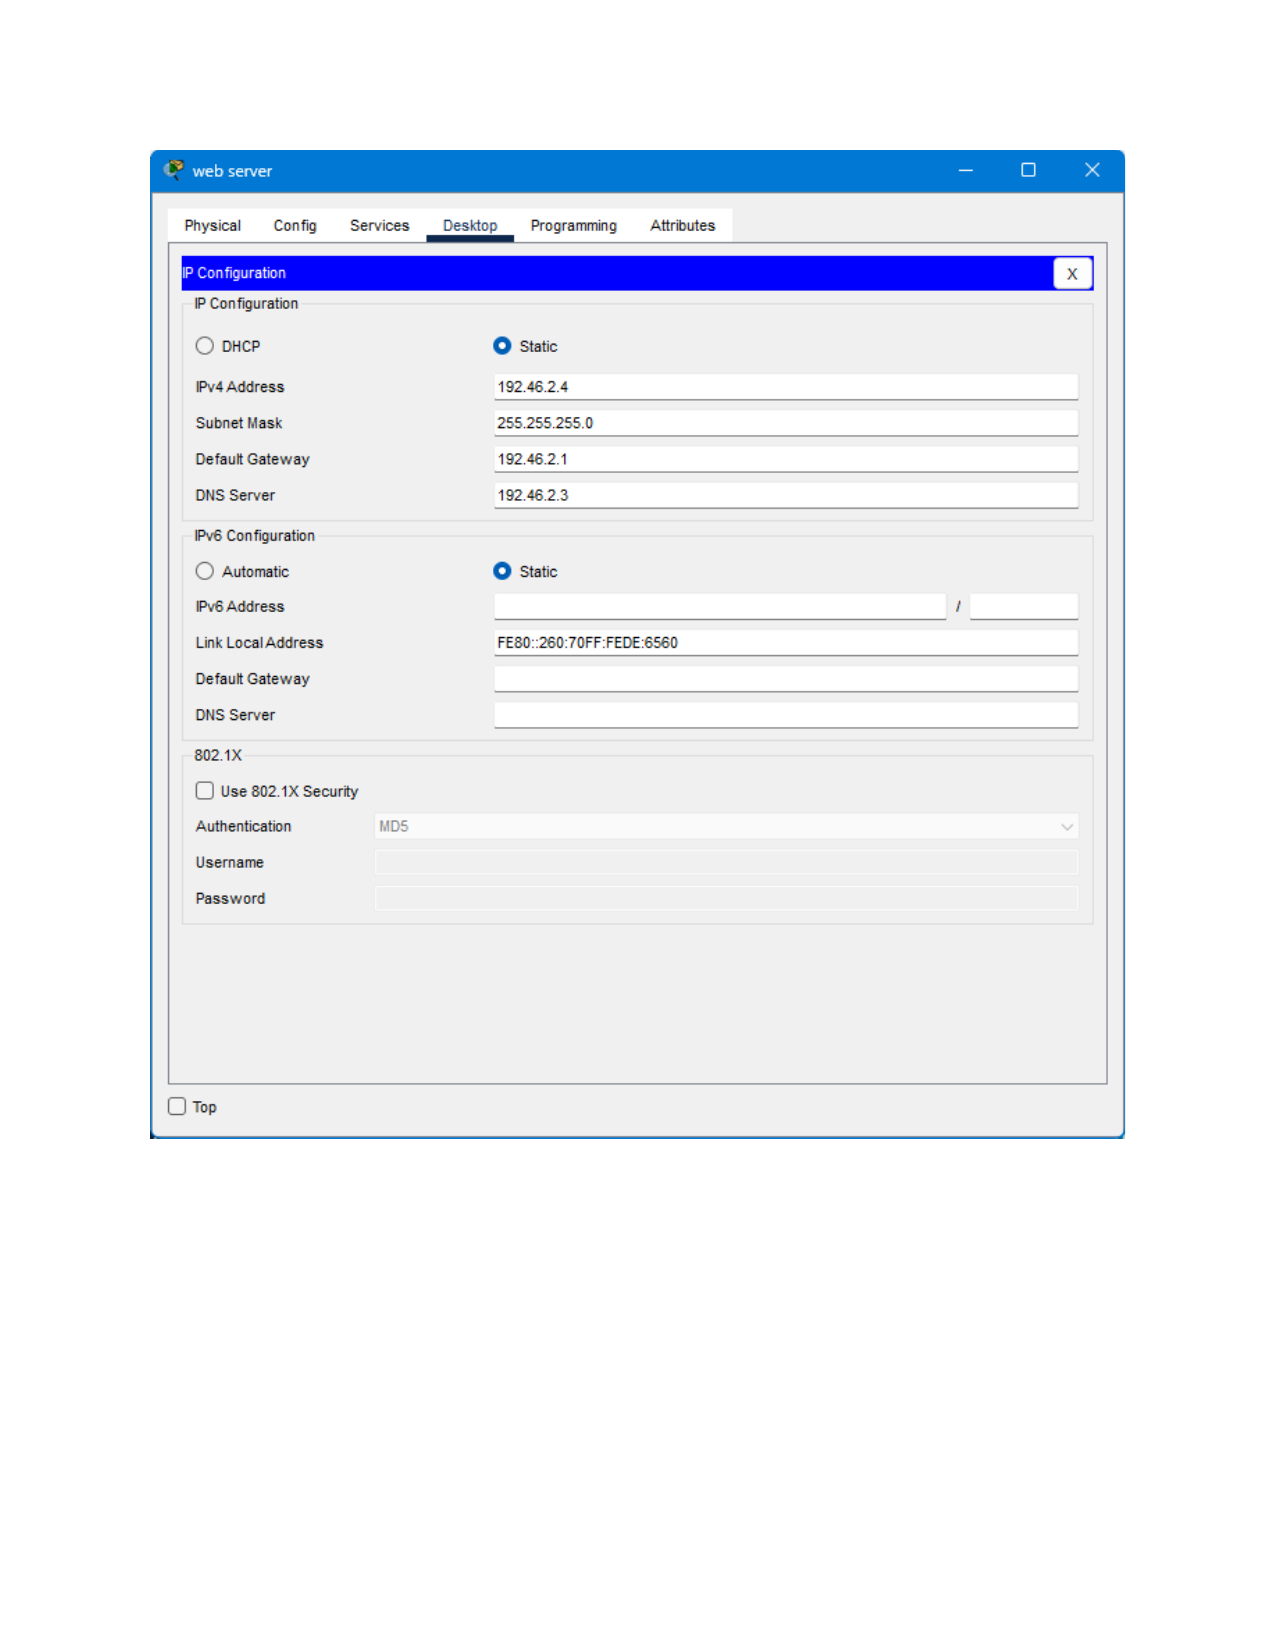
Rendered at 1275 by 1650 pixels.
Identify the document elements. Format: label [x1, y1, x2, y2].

picture [150, 150, 1125, 1139]
